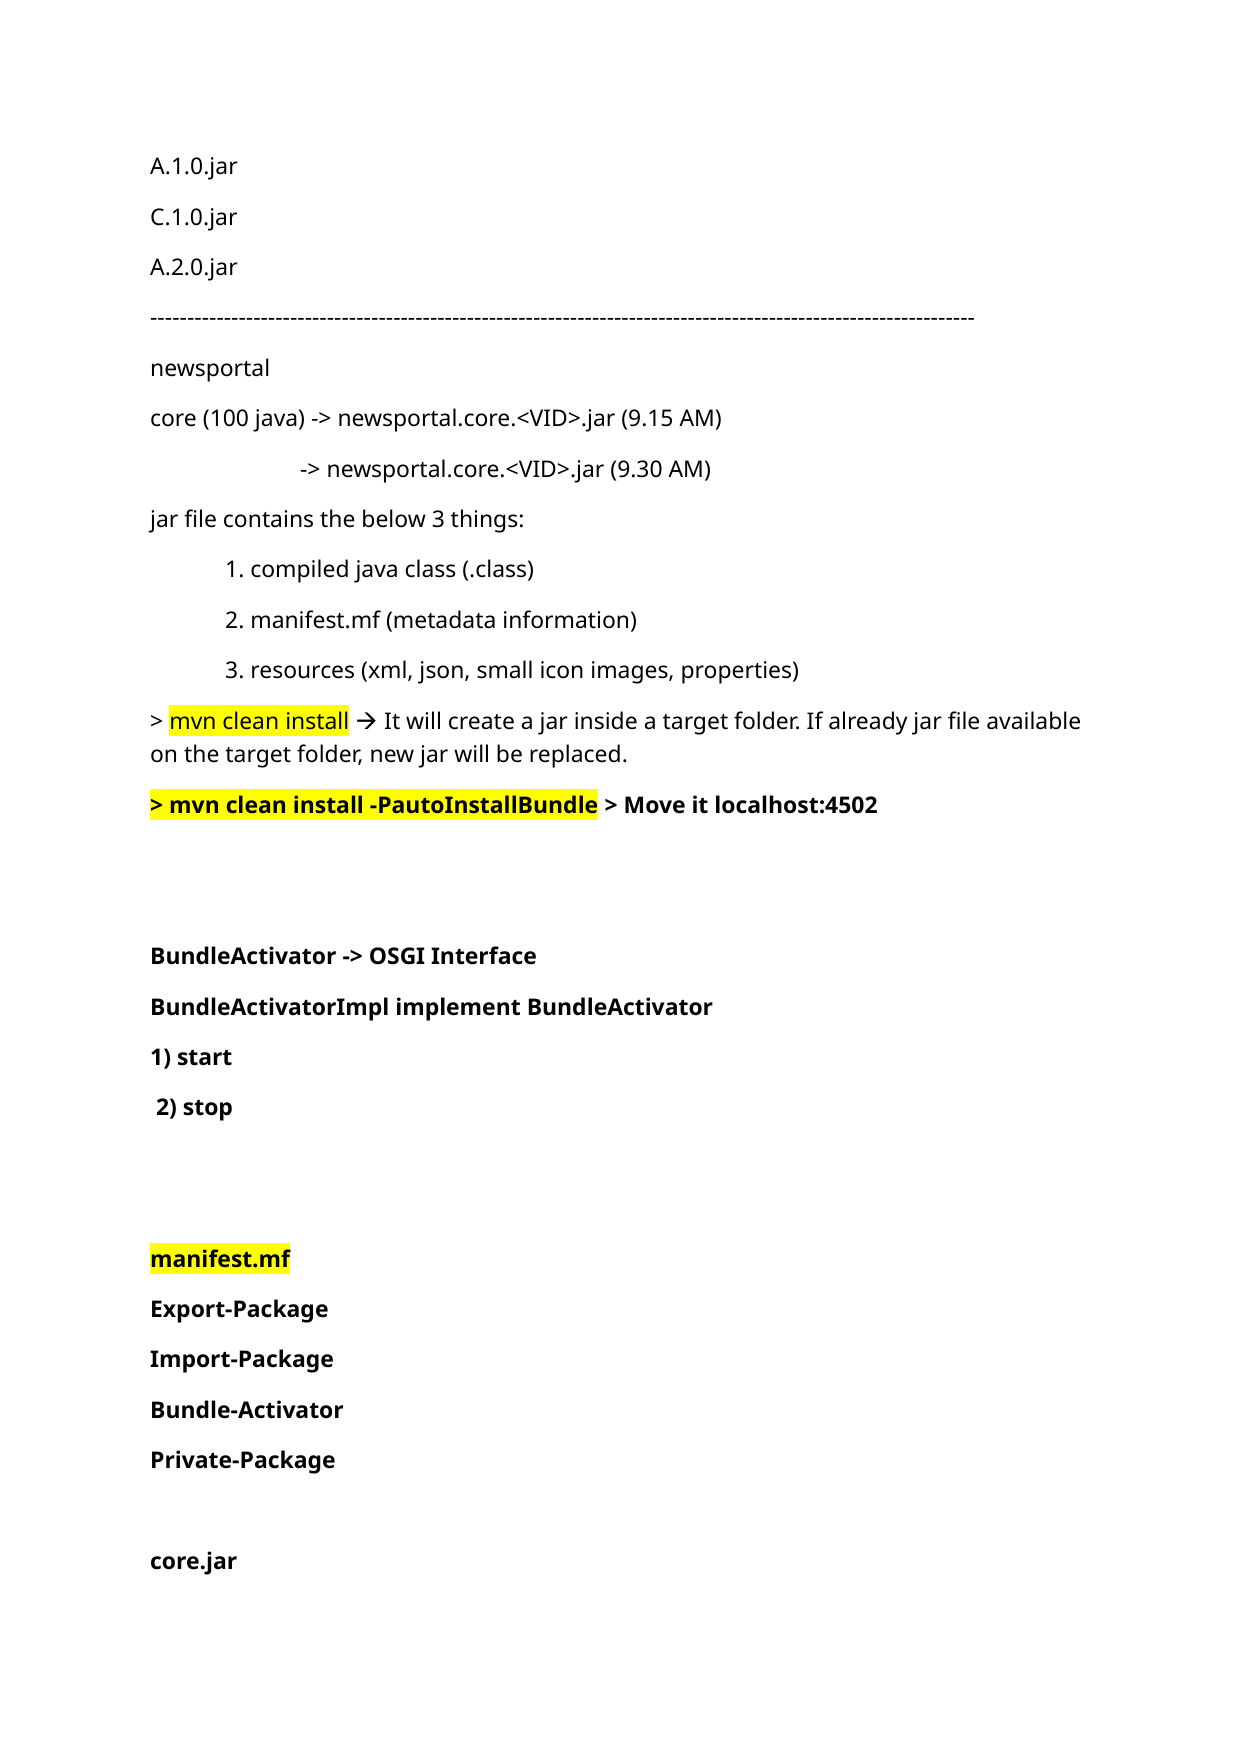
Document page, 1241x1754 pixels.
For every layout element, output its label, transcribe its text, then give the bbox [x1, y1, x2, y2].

text 2) stop [150, 1091, 1090, 1122]
text ---------------------------------------------------------------------------------------------------------------- [150, 301, 1090, 332]
text 3. resources (xml, json, small icon images, properties) [225, 654, 1090, 685]
text A.2.0.jar [150, 251, 1090, 282]
text 1) start [150, 1041, 1090, 1072]
text core.jar [150, 1545, 1090, 1576]
text > mvn clean install It will create a jar inside a target folder. If already jar file available on the target folder, new jar will be replaced. [150, 704, 1090, 769]
text -> newsportal.core.<VID>.jar (9.30 AM) [225, 452, 1090, 484]
text Private-Package [150, 1444, 1090, 1475]
text A.1.0.jar [150, 150, 1090, 181]
text Import-Package [150, 1343, 1090, 1374]
text manifest.mf [150, 1242, 1090, 1274]
text 2. manifest.mf (metadata information) [225, 604, 1090, 635]
text BundleActivatorImpl implement BundleActivator [150, 990, 1090, 1022]
text Export-Package [150, 1293, 1090, 1324]
text Bundle-Activator [150, 1394, 1090, 1425]
text 1. compiled java class (.class) [225, 553, 1090, 584]
text jar file contains the below 3 things: [150, 503, 1090, 534]
text BundleActivator -> OSGI Interface [150, 940, 1090, 971]
text core (100 java) -> newsportal.core.<VID>.jar (9.15 AM) [150, 402, 1090, 433]
text newsportal [150, 352, 1090, 383]
text C.1.0.jar [150, 200, 1090, 232]
text > mvn clean install -PautoInstallBundle > Move it localhost:4502 [598, 789, 1090, 820]
